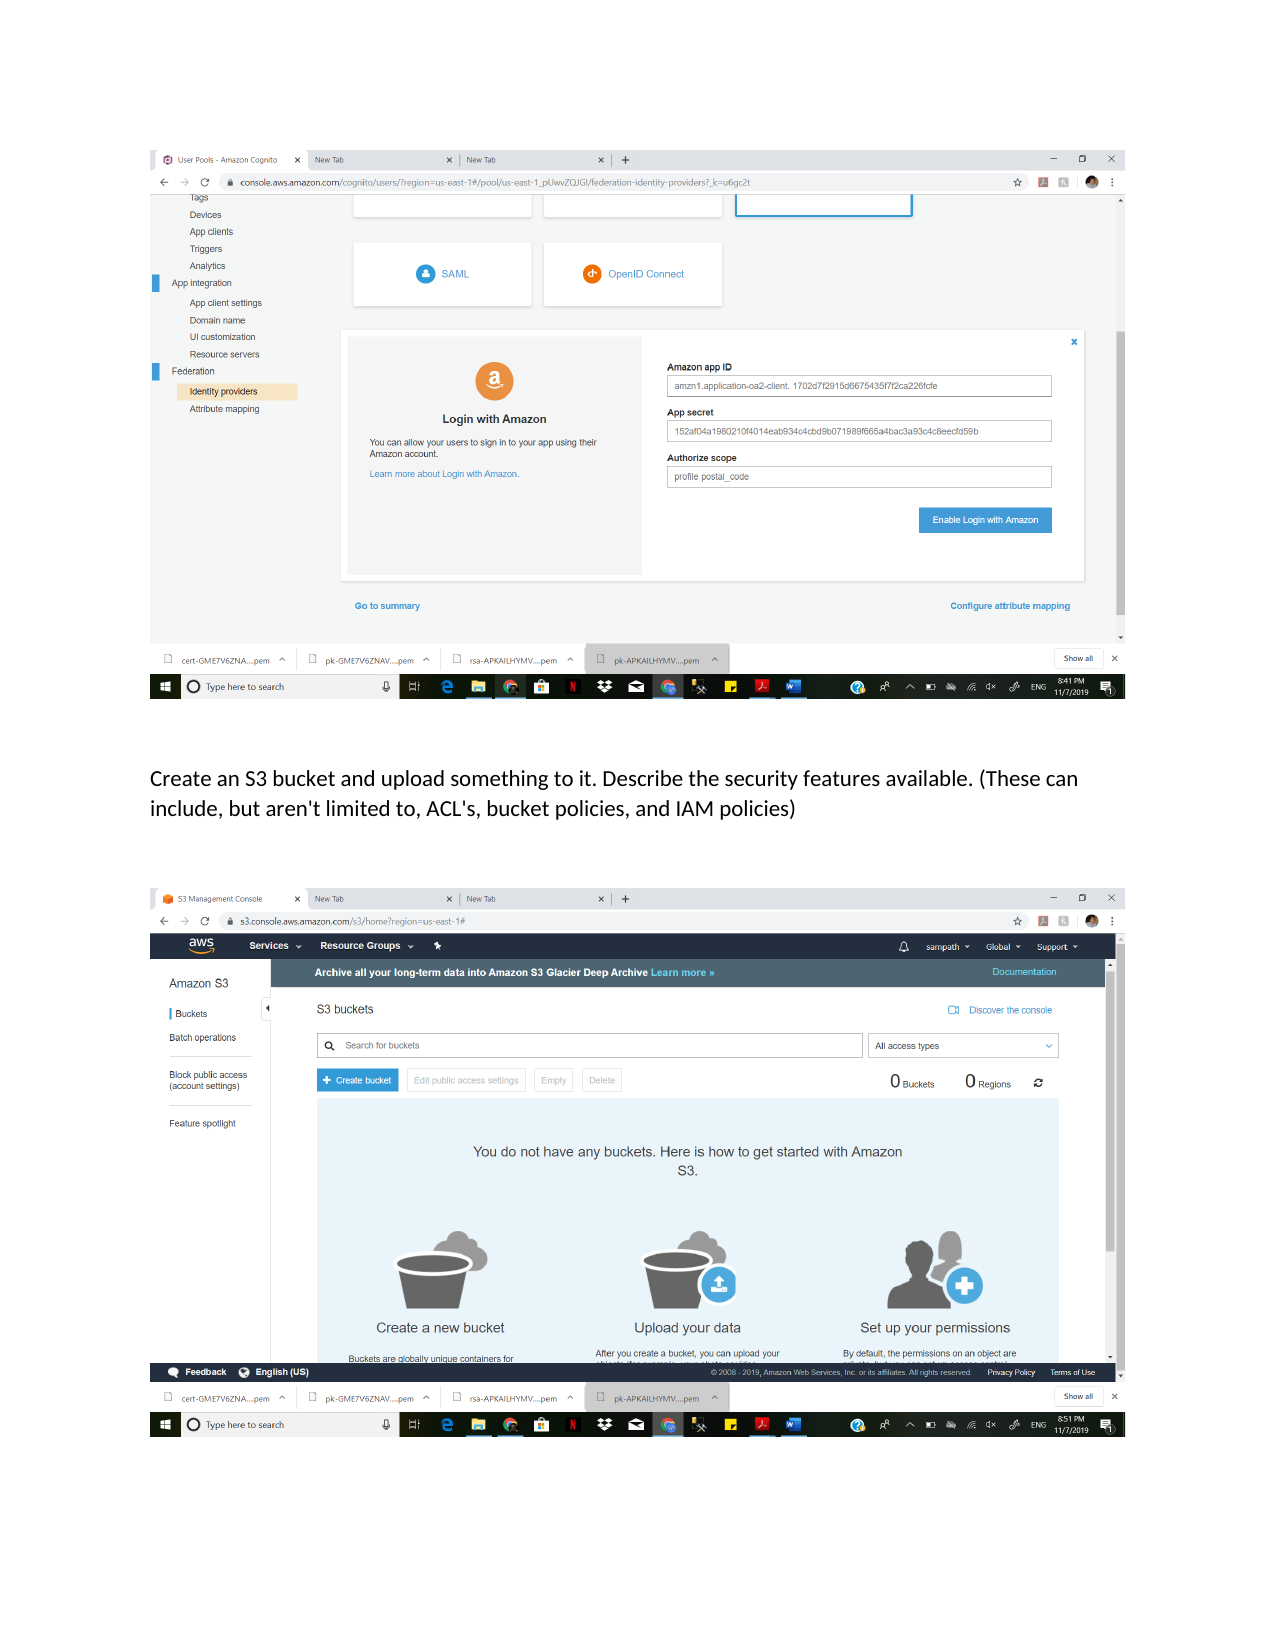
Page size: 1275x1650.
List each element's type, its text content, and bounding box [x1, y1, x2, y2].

picture [150, 888, 1125, 1437]
text Create an S3 bucket and upload something to it. Describe the security features available. (These can include, but aren't limited to, ACL's, bucket policies, and IAM policies) [150, 764, 1125, 822]
picture [150, 150, 1125, 699]
